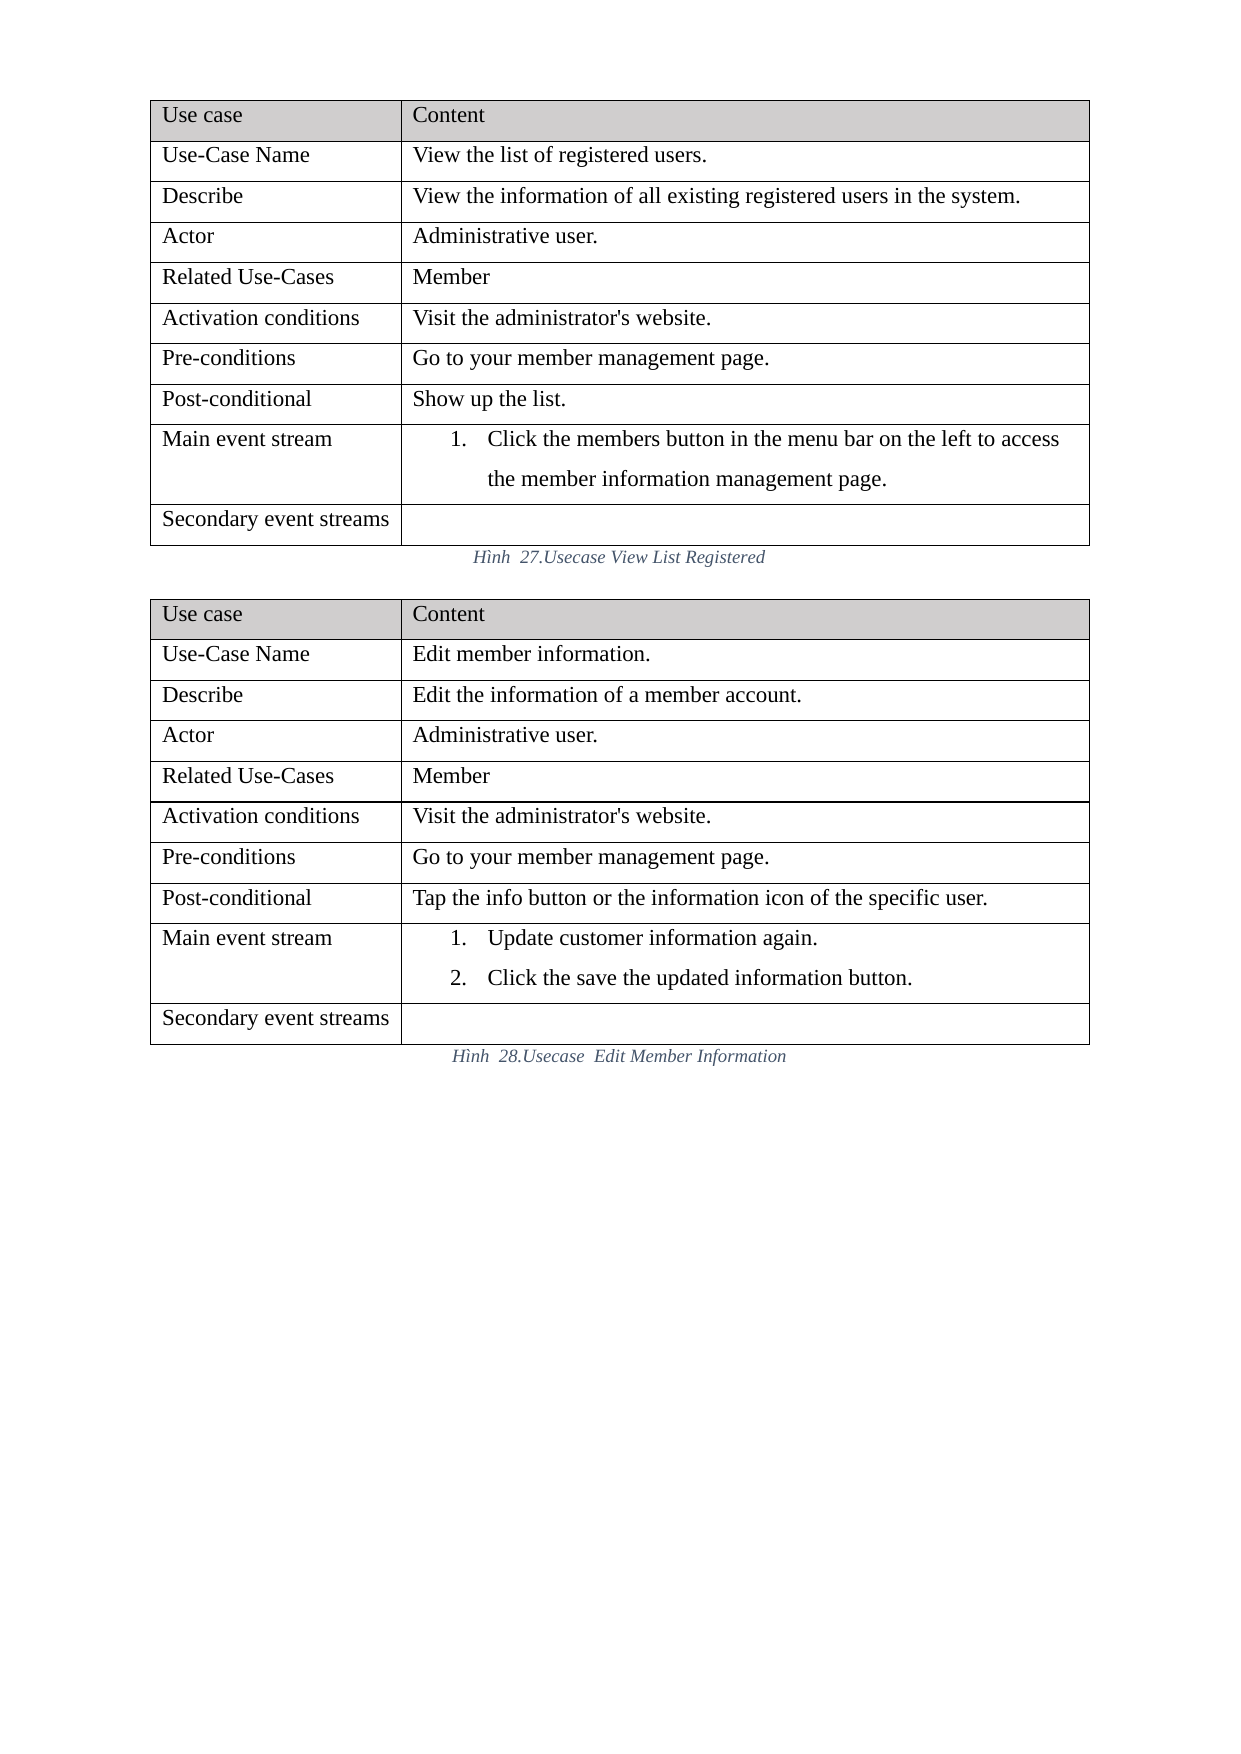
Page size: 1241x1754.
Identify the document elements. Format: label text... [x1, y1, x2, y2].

table_cell Show up the list. [402, 385, 1089, 424]
table_cell Use-Case Name [151, 640, 401, 680]
table_cell Administrative user. [402, 721, 1089, 761]
table_cell Post-conditional [151, 884, 401, 923]
table_header Use case [151, 600, 401, 639]
table_cell Secondary event streams [151, 505, 401, 545]
table_cell Actor [151, 223, 401, 262]
table_cell Member [402, 762, 1089, 801]
table_cell Visit the administrator's website. [402, 803, 1089, 842]
table_cell View the information of all existing registered users in the system. [402, 182, 1089, 222]
table_cell Edit the information of a member account. [402, 681, 1089, 720]
table_cell Pre-conditions [151, 344, 401, 384]
table_cell Describe [151, 681, 401, 720]
table_cell Update customer information again. Click the save the updated information button. [402, 924, 1089, 1003]
table_cell Tap the info button or the information icon of the specific user. [402, 884, 1089, 923]
table_cell View the list of registered users. [402, 142, 1089, 181]
table_cell [402, 1004, 1089, 1043]
table_cell Actor [151, 721, 401, 761]
table_cell Related Use-Cases [151, 263, 401, 303]
table_header Content [402, 600, 1089, 639]
table_cell Use-Case Name [151, 142, 401, 181]
text Hình 27.Usecase View List Registered [150, 546, 1090, 567]
table_header Use case [151, 101, 401, 141]
table_cell Member [402, 263, 1089, 303]
text Hình 28.Usecase Edit Member Information [150, 1045, 1090, 1066]
table_cell Administrative user. [402, 223, 1089, 262]
table_cell Related Use-Cases [151, 762, 401, 801]
table_cell Activation conditions [151, 803, 401, 842]
table_cell Activation conditions [151, 304, 401, 343]
table_cell Pre-conditions [151, 843, 401, 882]
table_cell Go to your member management page. [402, 344, 1089, 384]
table_cell Describe [151, 182, 401, 222]
table_cell Secondary event streams [151, 1004, 401, 1043]
table_cell Main event stream [151, 425, 401, 504]
table_cell Visit the administrator's website. [402, 304, 1089, 343]
table_cell Main event stream [151, 924, 401, 1003]
table_cell Go to your member management page. [402, 843, 1089, 882]
table_cell Click the members button in the menu bar on the left to access the member information management page. [402, 425, 1089, 504]
table_cell Edit member information. [402, 640, 1089, 680]
table_header Content [402, 101, 1089, 141]
table_cell [402, 505, 1089, 545]
table_cell Post-conditional [151, 385, 401, 424]
